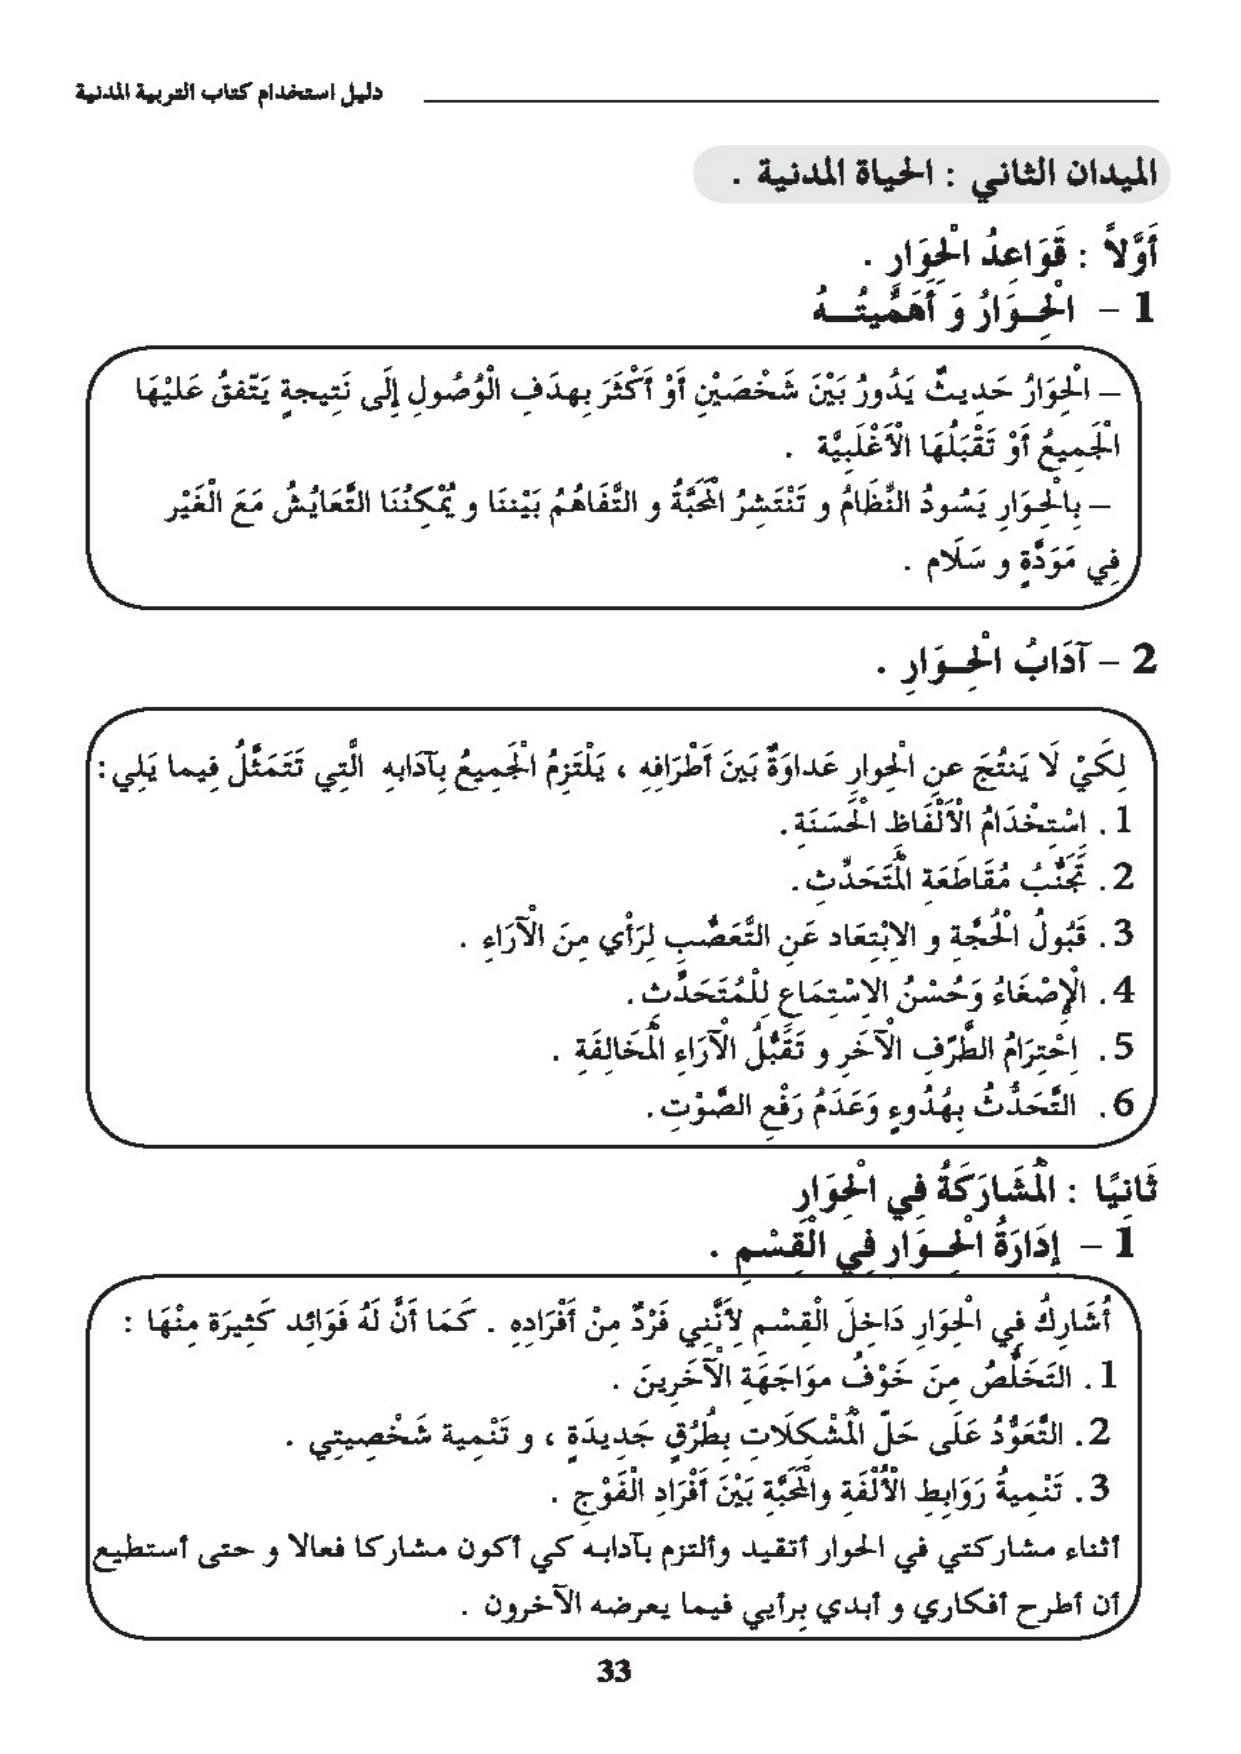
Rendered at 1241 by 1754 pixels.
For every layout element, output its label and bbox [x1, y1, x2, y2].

picture [62, 52, 1193, 1722]
